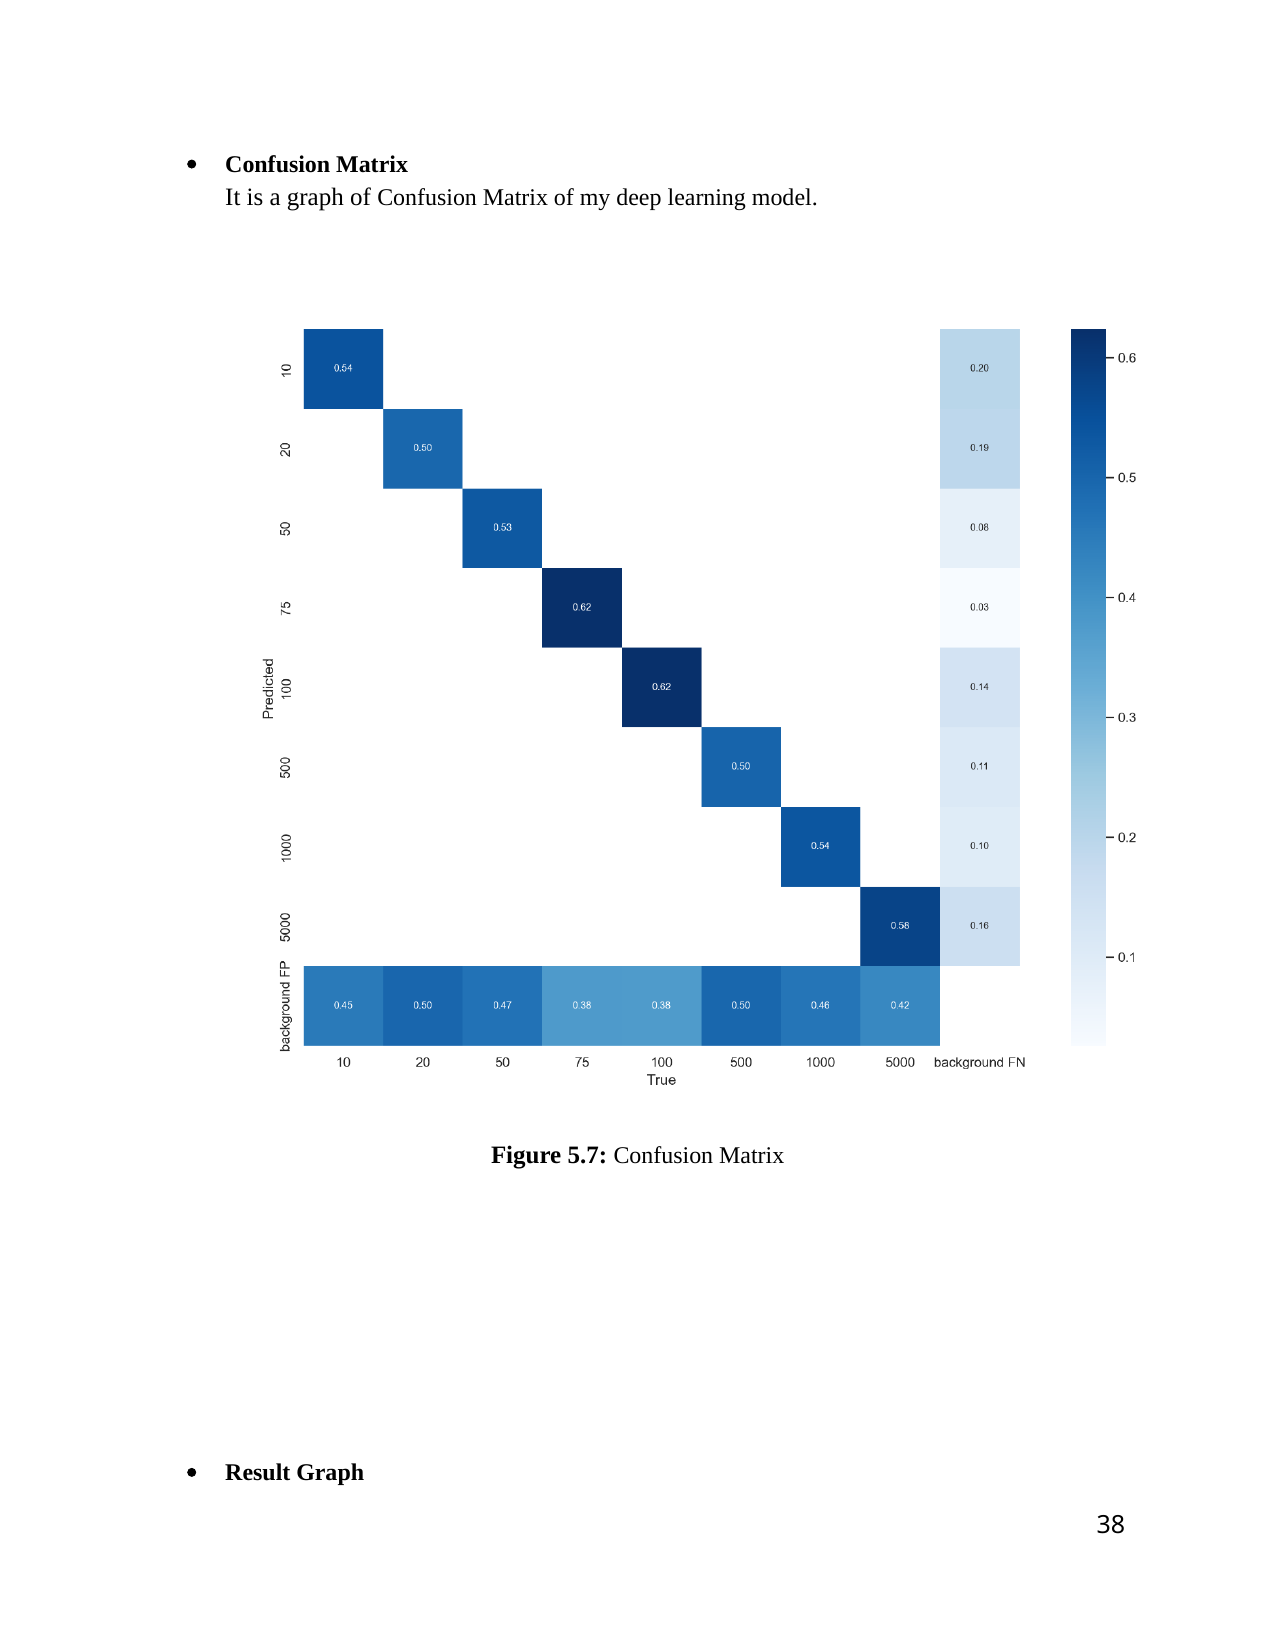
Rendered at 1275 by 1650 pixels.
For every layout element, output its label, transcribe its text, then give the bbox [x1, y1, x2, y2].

picture [187, 313, 1239, 1103]
list Result Graph [187, 1458, 1125, 1486]
list Confusion Matrix [187, 150, 1125, 178]
text Figure 5.7: Confusion Matrix [150, 1140, 1125, 1169]
list It is a graph of Confusion Matrix of my deep learning model. [225, 182, 1125, 210]
